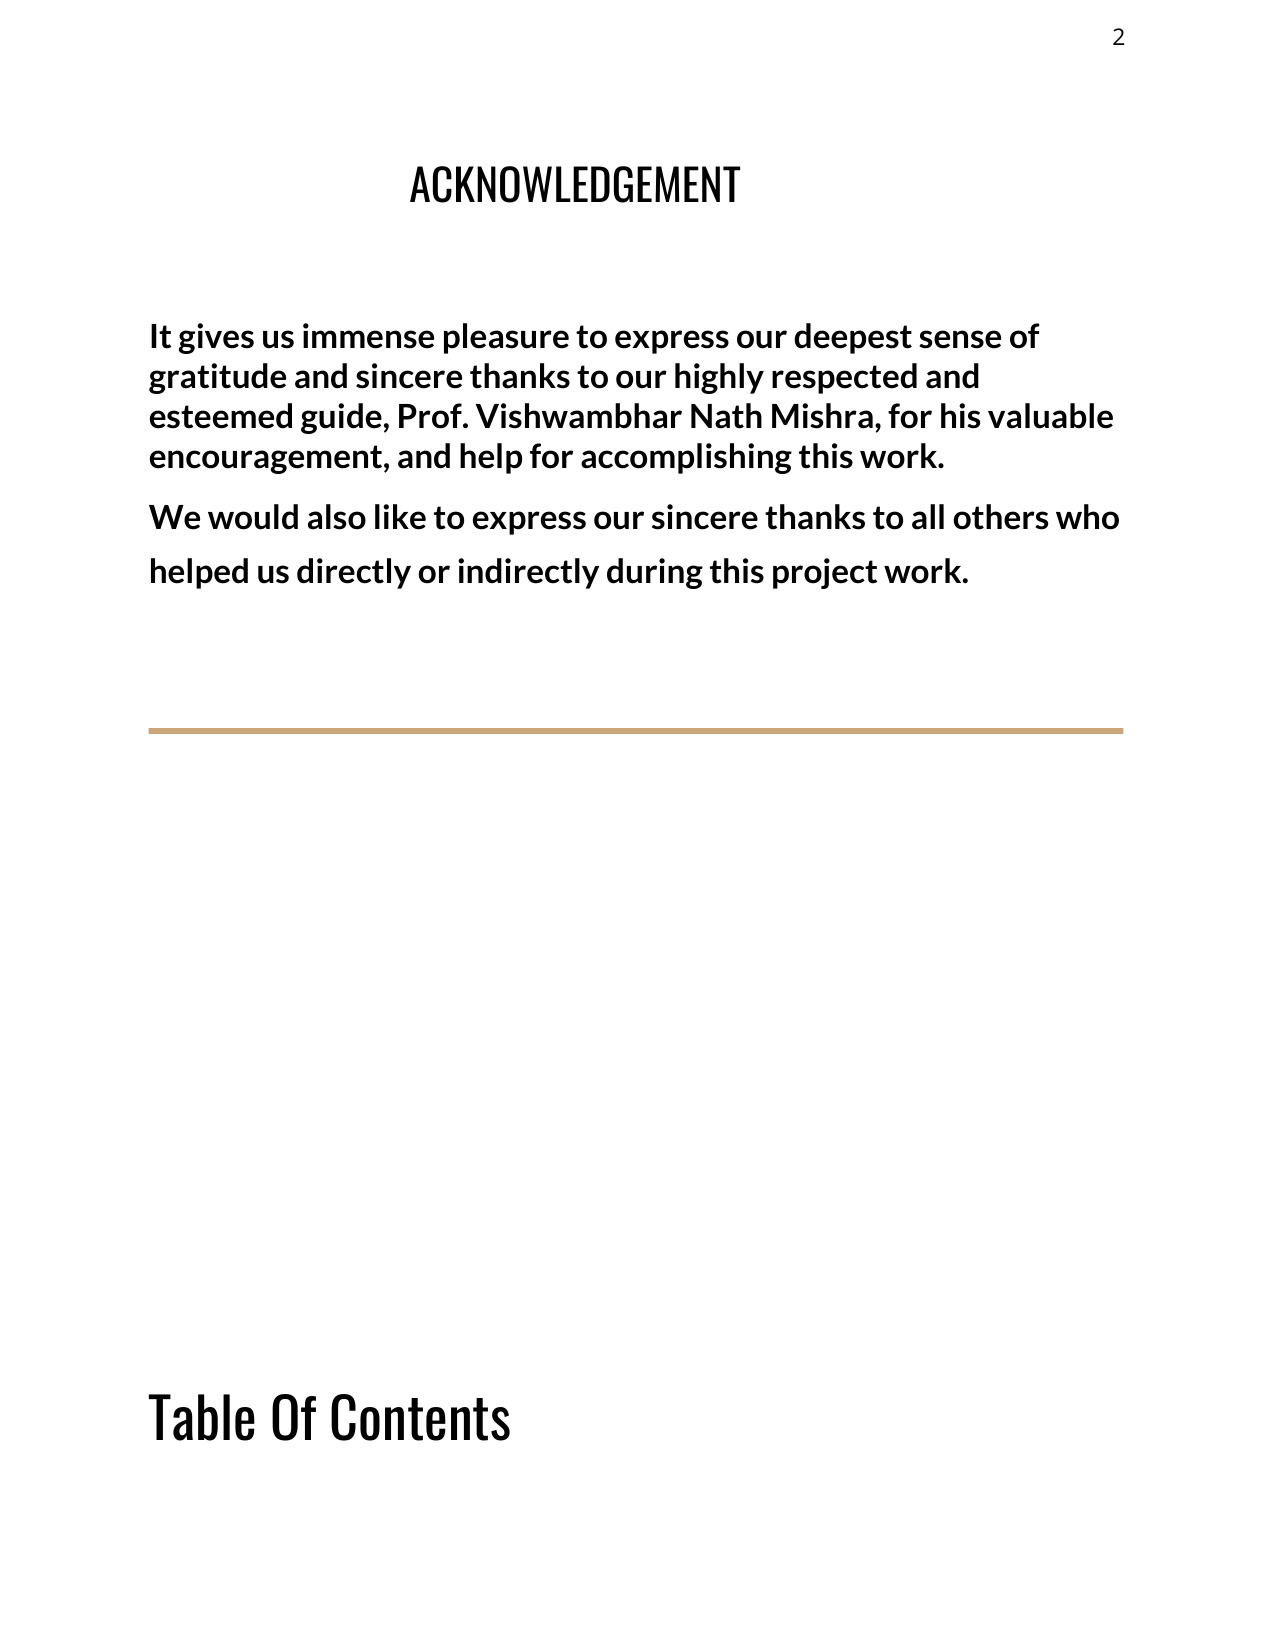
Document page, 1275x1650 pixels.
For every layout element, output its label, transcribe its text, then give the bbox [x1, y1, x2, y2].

text Table Of Contents [148, 1373, 1125, 1457]
picture [148, 728, 1124, 734]
text ACKNOWLEDGEMENT [148, 150, 1125, 215]
text We would also like to express our sincere thanks to all others who helped us directly or indirectly during this project work. [148, 497, 1125, 596]
text It gives us immense pleasure to express our deepest sense of gratitude and sincere thanks to our highly respected and esteemed guide, Prof. Vishwambhar Nath Mishra, for his valuable encouragement, and help for accomplishing this work. [148, 316, 1125, 476]
